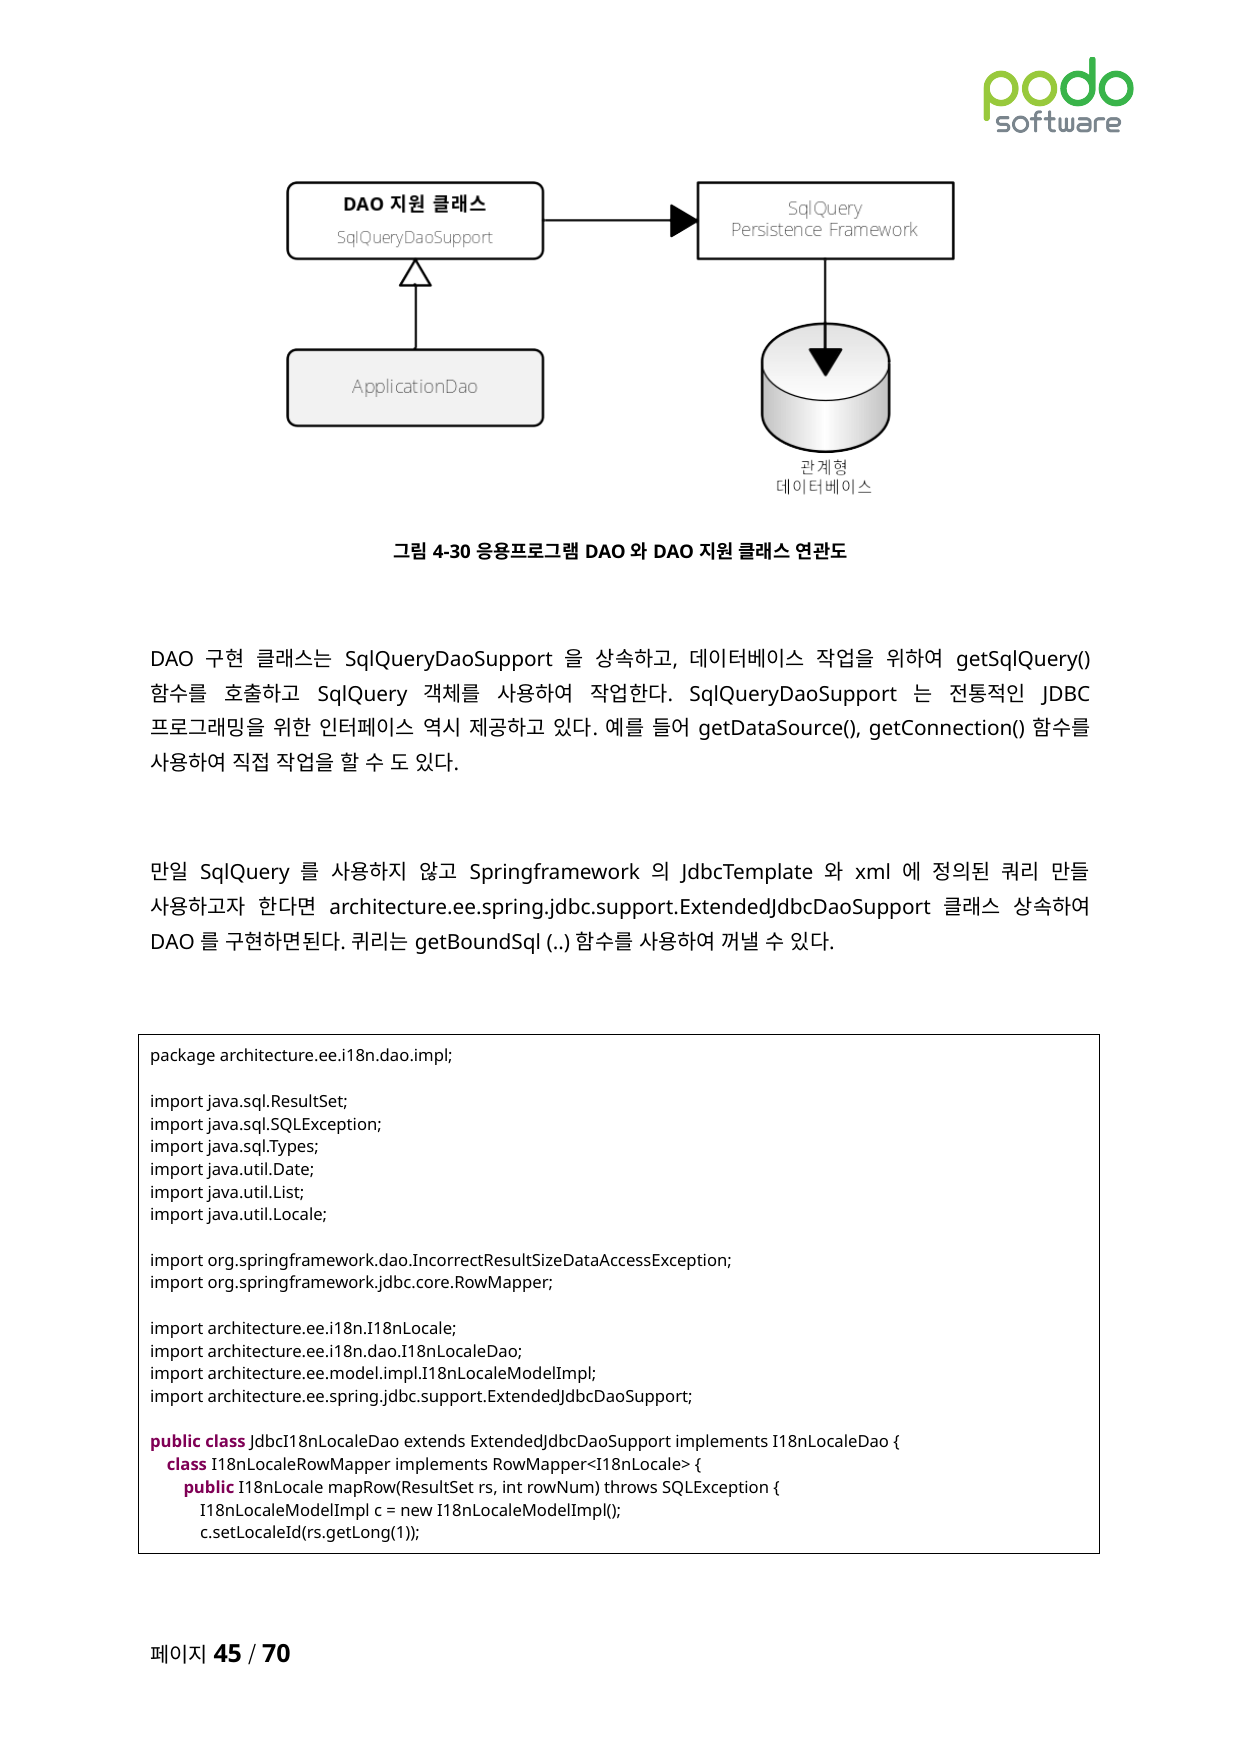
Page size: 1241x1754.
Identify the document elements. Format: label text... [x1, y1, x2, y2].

text DAO 구현 클래스는 SqlQueryDaoSupport 을 상속하고, 데이터베이스 작업을 위하여 getSqlQuery() 함수를 호출하고 SqlQuery 객체를 사용하여 작업한다. SqlQueryDaoSupport 는 전통적인 JDBC 프로그래밍을 위한 인터페이스 역시 제공하고 있다. 예를 들어 getDataSource(), getConnection() 함수를 사용하여 직접 작업을 할 수 도 있다. [150, 642, 1090, 777]
picture [983, 57, 1134, 133]
text 만일 SqlQuery 를 사용하지 않고 Springframework 의 JdbcTemplate 와 xml 에 정의된 쿼리 만들 사용하고자 한다면 architecture.ee.spring.jdbc.support.ExtendedJdbcDaoSupport 클래스 상속하여 DAO 를 구현하면된다. 퀴리는 getBoundSql (..) 함수를 사용하여 꺼낼 수 있다. [150, 855, 1090, 955]
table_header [139, 1035, 1099, 1552]
